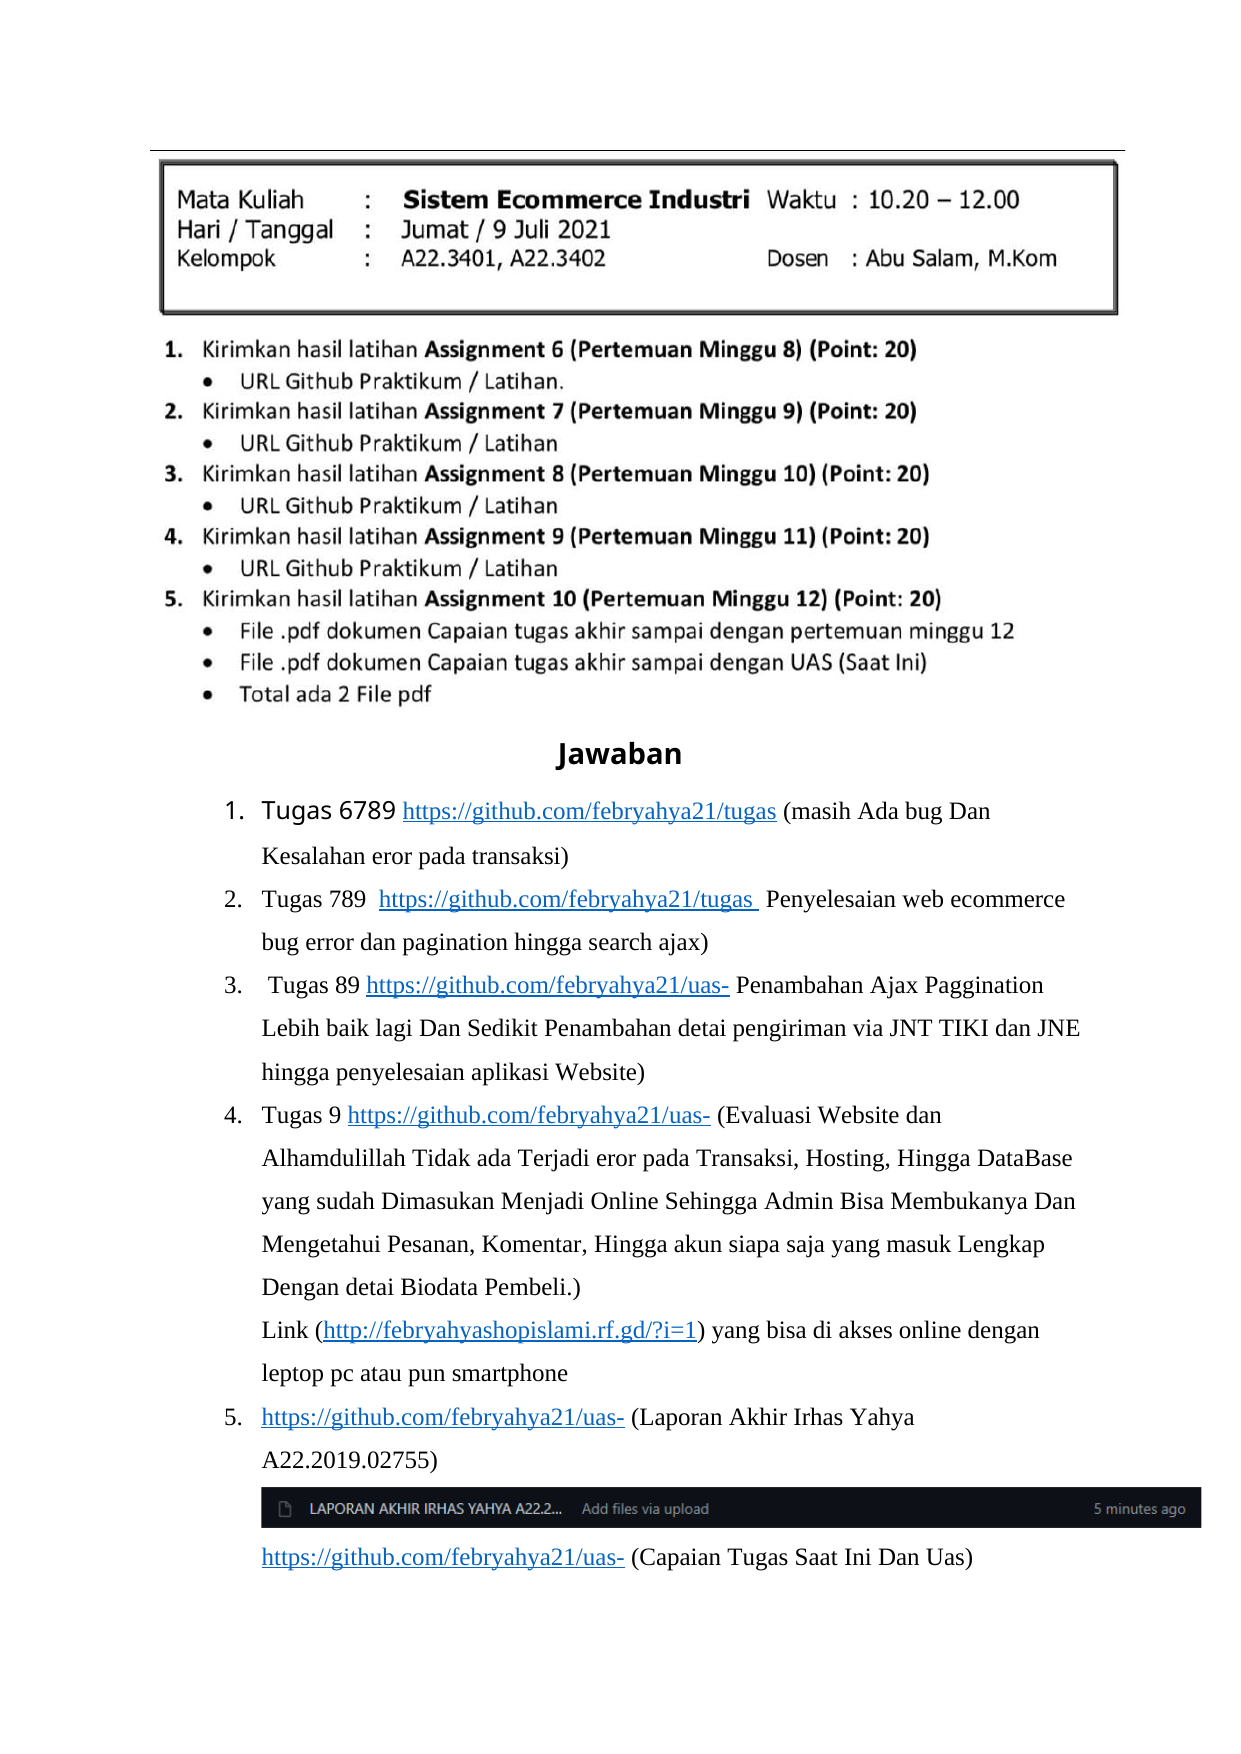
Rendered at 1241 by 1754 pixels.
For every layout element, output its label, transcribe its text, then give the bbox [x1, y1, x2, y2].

list Tugas 6789 https://github.com/febryahya21/tugas (masih Ada bug Dan Kesalahan eror pada transaksi) [224, 793, 1090, 870]
list Tugas 9 https://github.com/febryahya21/uas- (Evaluasi Website dan Alhamdulillah Tidak ada Terjadi eror pada Transaksi, Hosting, Hingga DataBase yang sudah Dimasukan Menjadi Online Sehingga Admin Bisa Membukanya Dan Mengetahui Pesanan, Komentar, Hingga akun siapa saja yang masuk Lengkap Dengan detai Biodata Pembeli.) [224, 1100, 1090, 1301]
text Jawaban [150, 733, 1090, 773]
picture [261, 1487, 1202, 1528]
list Link (http://febryahyashopislami.rf.gd/?i=1) yang bisa di akses online dengan leptop pc atau pun smartphone [261, 1315, 1090, 1387]
list Tugas 89 https://github.com/febryahya21/uas- Penambahan Ajax Paggination Lebih baik lagi Dan Sedikit Penambahan detai pengiriman via JNT TIKI dan JNE hingga penyelesaian aplikasi Website) [224, 970, 1090, 1085]
picture [150, 150, 1125, 719]
list https://github.com/febryahya21/uas- (Capaian Tugas Saat Ini Dan Uas) [261, 1542, 1090, 1571]
list Tugas 789 https://github.com/febryahya21/tugas Penyelesaian web ecommerce bug error dan pagination hingga search ajax) [224, 884, 1090, 956]
list https://github.com/febryahya21/uas- (Laporan Akhir Irhas Yahya A22.2019.02755) [224, 1402, 1090, 1473]
